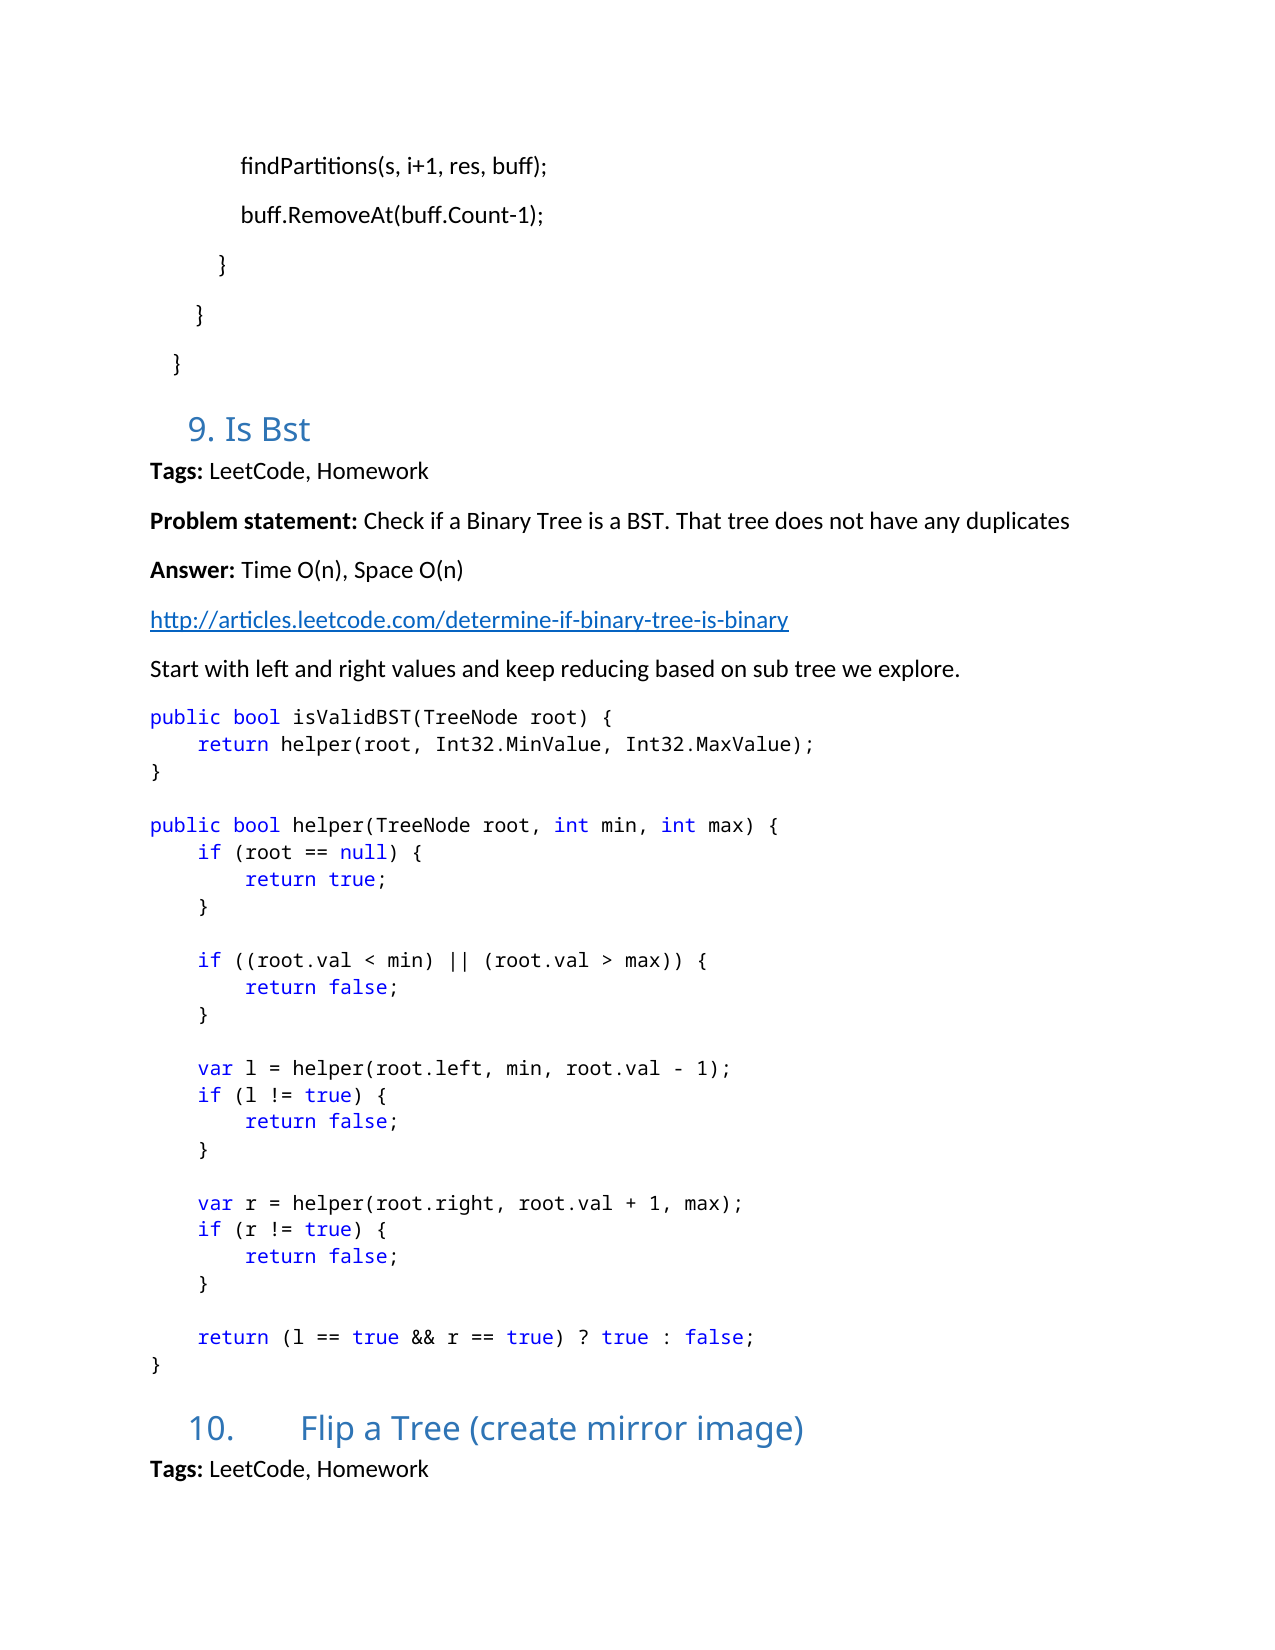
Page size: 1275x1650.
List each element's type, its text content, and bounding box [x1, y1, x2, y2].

text } [150, 1351, 1125, 1378]
text public bool helper(TreeNode root, int min, int max) { [150, 811, 1125, 838]
text } [150, 348, 1125, 379]
text findPartitions(s, i+1, res, buff); [150, 150, 1125, 181]
subtitle Is Bst [187, 406, 1125, 452]
text if (l != true) { [150, 1081, 1125, 1108]
text public bool isValidBST(TreeNode root) { [150, 703, 1125, 730]
text if ((root.val < min) || (root.val > max)) { [150, 946, 1125, 973]
text http://articles.leetcode.com/determine-if-binary-tree-is-binary [150, 604, 1125, 634]
text Tags: LeetCode, Homework [150, 455, 1125, 486]
text } [150, 892, 1125, 919]
text if (root == null) { [150, 838, 1125, 865]
text if (r != true) { [150, 1216, 1125, 1243]
text return false; [150, 1243, 1125, 1270]
text } [150, 249, 1125, 280]
text } [150, 1135, 1125, 1162]
text Tags: LeetCode, Homework [150, 1454, 1125, 1484]
text } [150, 757, 1125, 784]
text } [150, 1000, 1125, 1027]
text Problem statement: Check if a Binary Tree is a BST. That tree does not have any duplicates [150, 505, 1125, 535]
text return helper(root, Int32.MinValue, Int32.MaxValue); [150, 730, 1125, 757]
subtitle Flip a Tree (create mirror image) [187, 1405, 1125, 1450]
text return false; [150, 973, 1125, 1000]
text var l = helper(root.left, min, root.val - 1); [150, 1054, 1125, 1081]
text buff.RemoveAt(buff.Count-1); [150, 199, 1125, 230]
text var r = helper(root.right, root.val + 1, max); [150, 1189, 1125, 1216]
text return (l == true && r == true) ? true : false; [150, 1324, 1125, 1351]
text Answer: Time O(n), Space O(n) [150, 554, 1125, 585]
text } [150, 299, 1125, 329]
text Start with left and right values and keep reducing based on sub tree we explore. [150, 653, 1125, 684]
text return true; [150, 865, 1125, 892]
text } [150, 1270, 1125, 1297]
text return false; [150, 1108, 1125, 1135]
